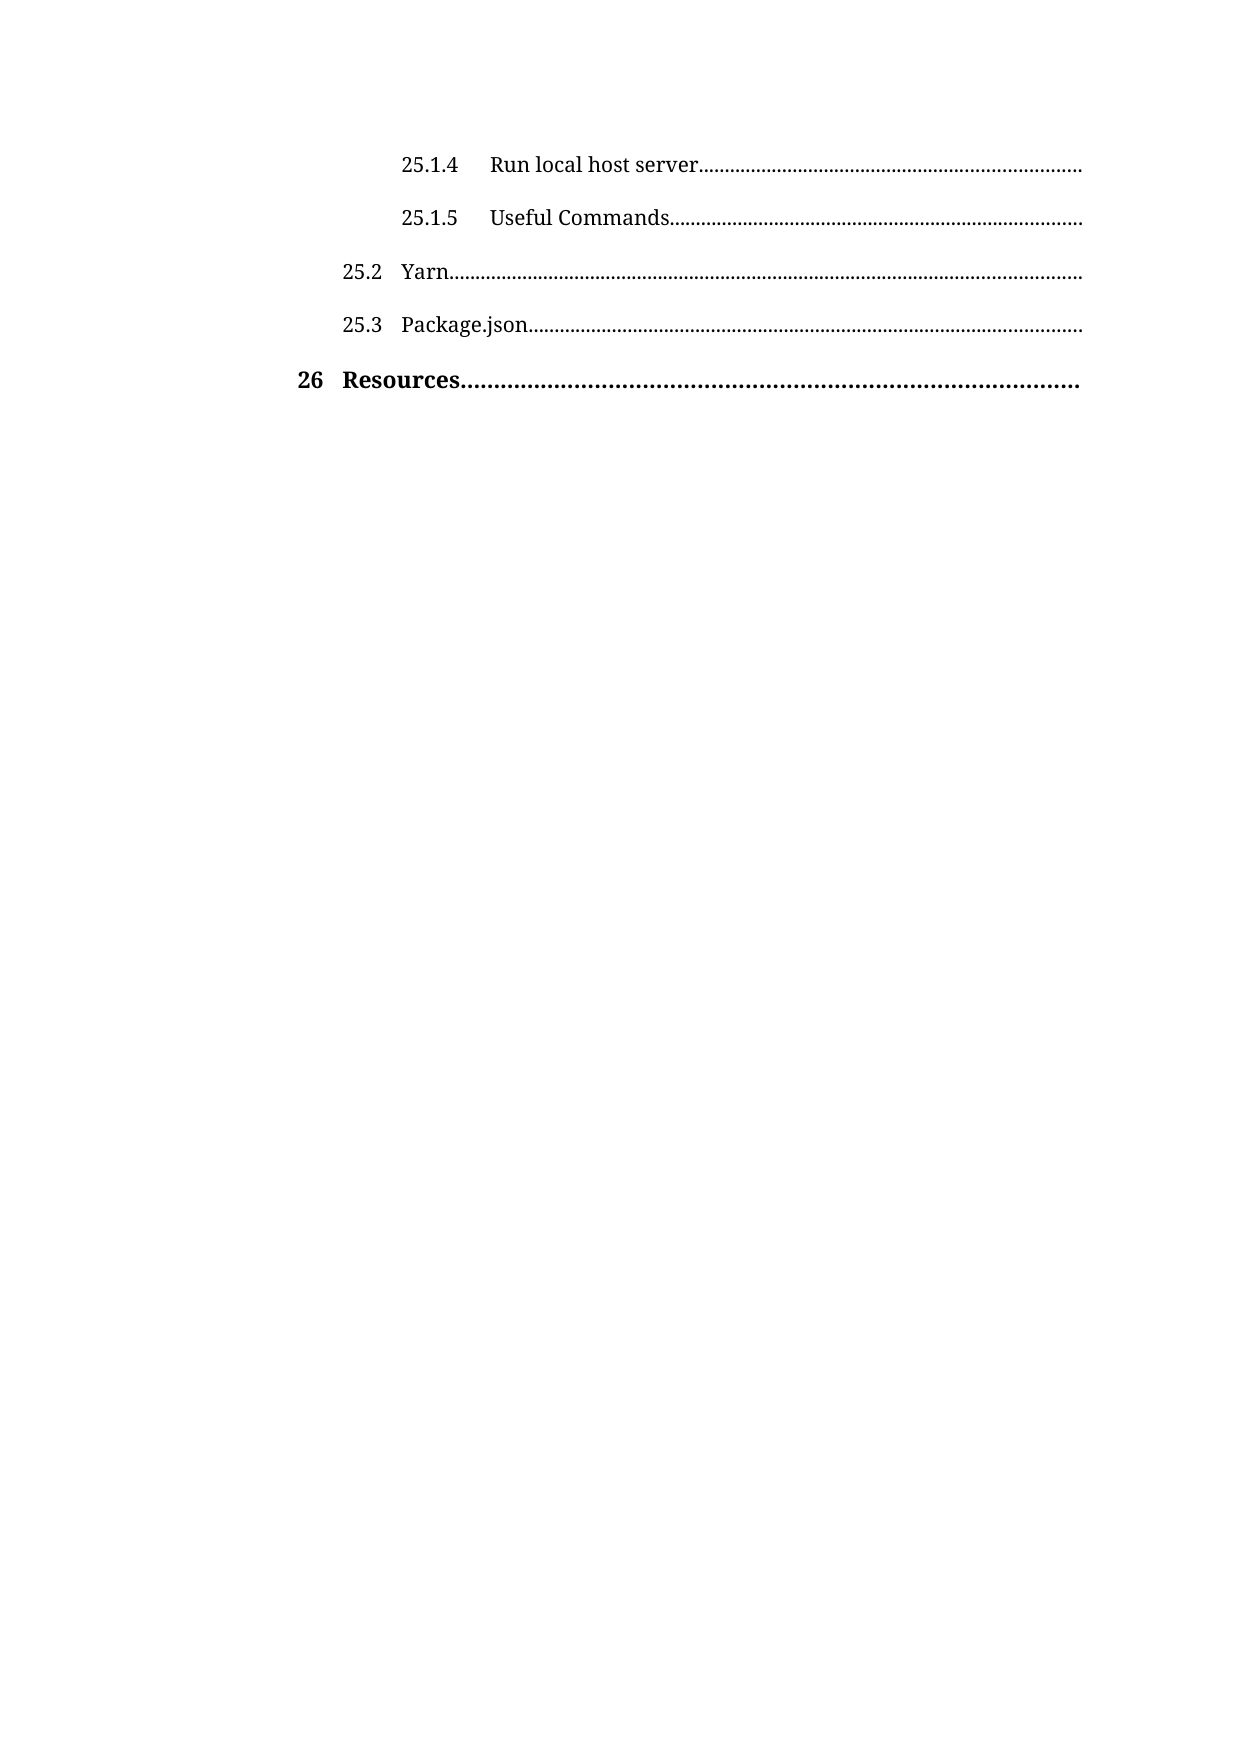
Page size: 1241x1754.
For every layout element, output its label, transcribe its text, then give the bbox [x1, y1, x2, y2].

text 25.2 Yarn 1 [342, 257, 1046, 285]
text 25.3 Package.json 1 [342, 310, 1046, 339]
text 25.1.4 Run local host server 1 [401, 150, 1046, 178]
text 26 Resources 1 [298, 364, 1046, 395]
text 25.1.5 Useful Commands 1 [401, 203, 1046, 232]
